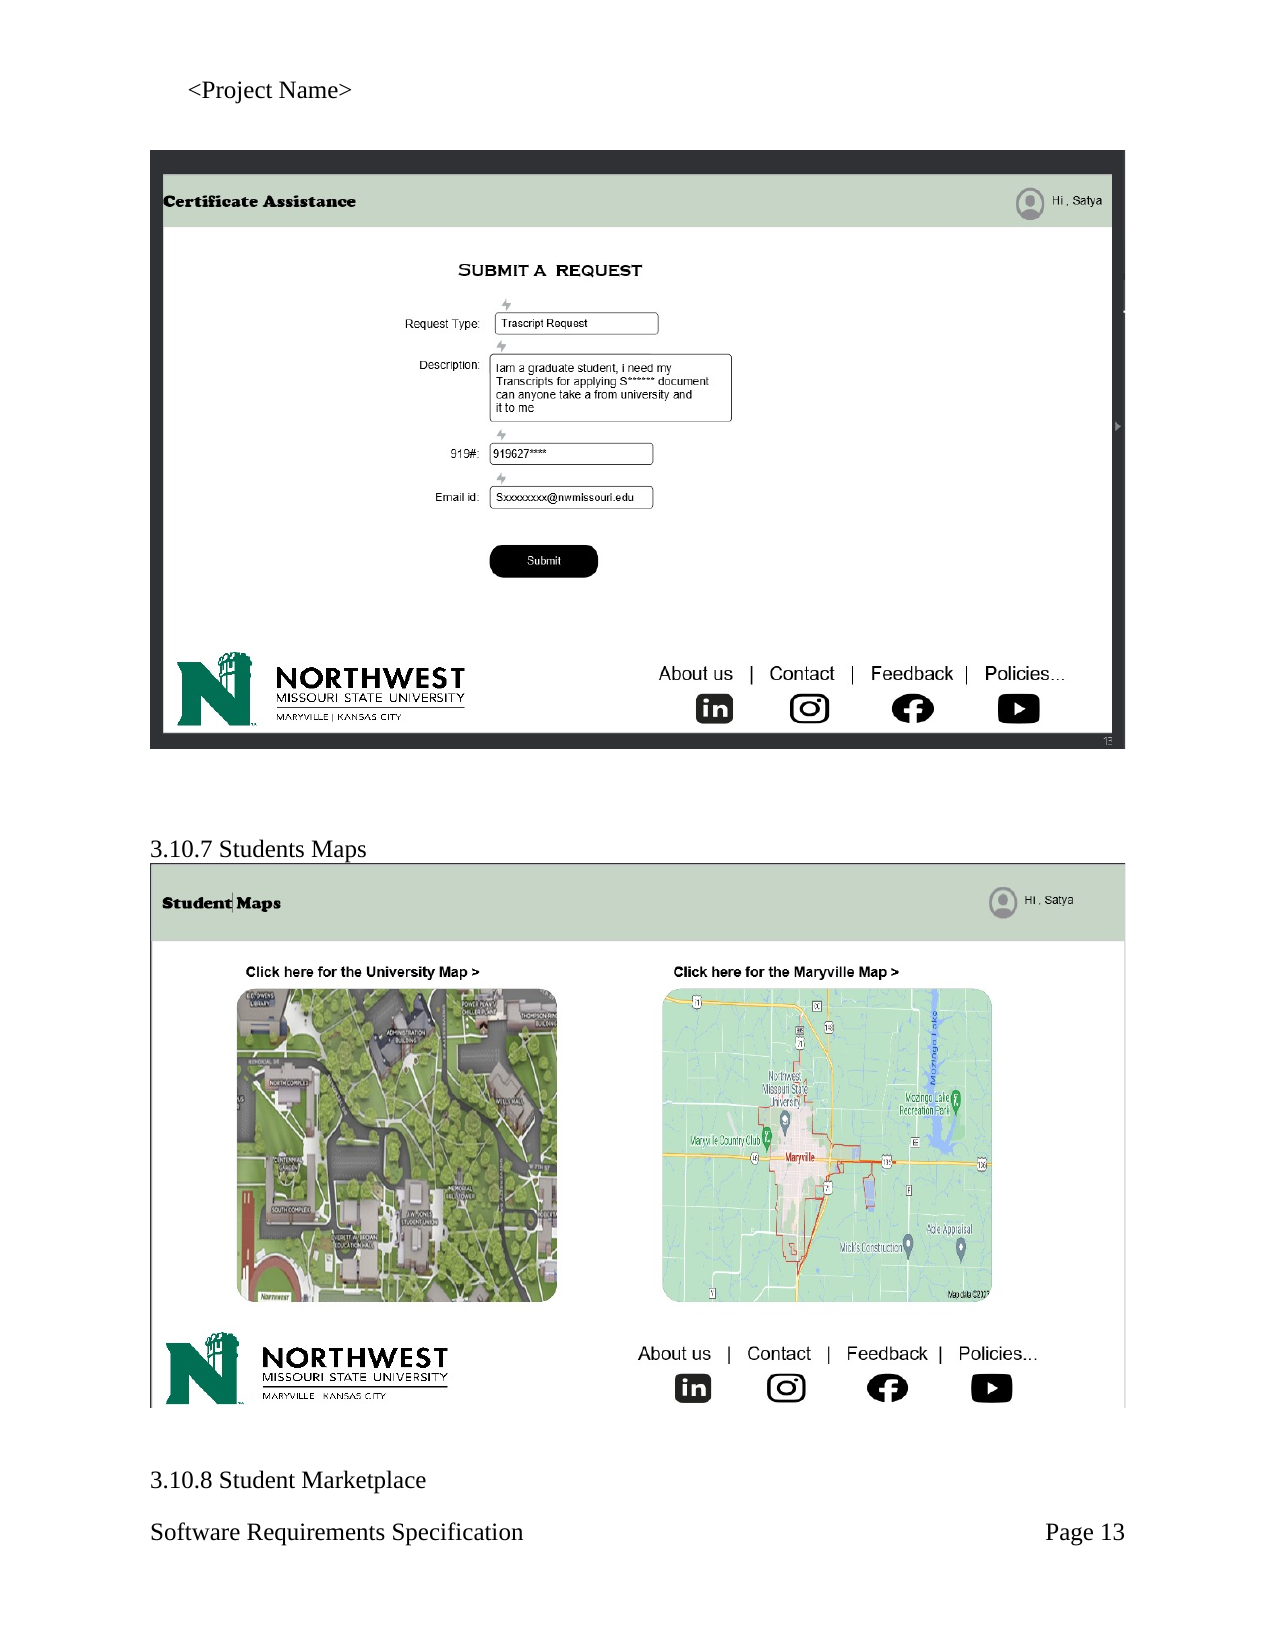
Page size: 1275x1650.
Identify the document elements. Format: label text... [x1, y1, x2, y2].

picture [150, 150, 1125, 749]
text 3.10.8 Student Marketplace [150, 1466, 1125, 1494]
picture [150, 863, 1125, 1408]
text 3.10.7 Students Maps [150, 834, 1125, 863]
